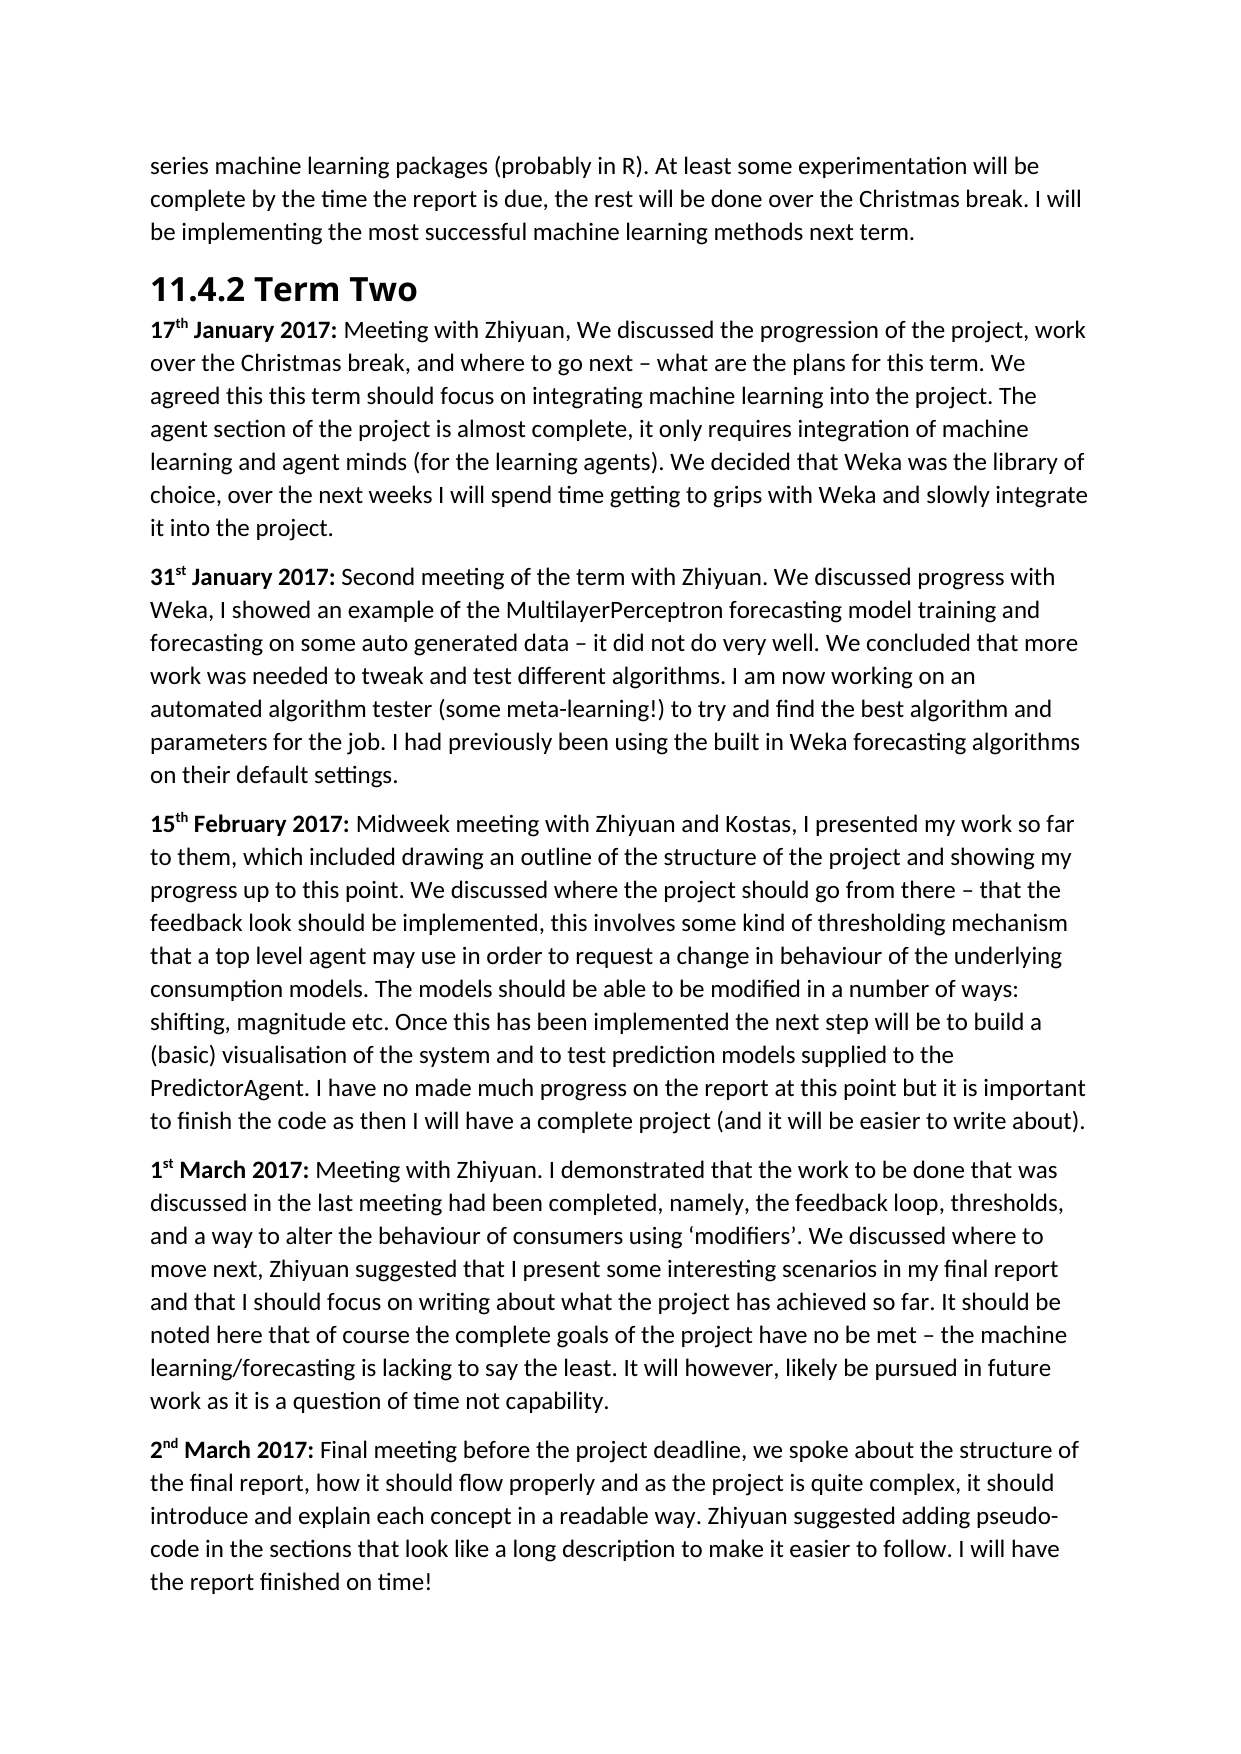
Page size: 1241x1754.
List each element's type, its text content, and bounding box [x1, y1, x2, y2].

text 17th January 2017: Meeting with Zhiyuan, We discussed the progression of the project, work over the Christmas break, and where to go next – what are the plans for this term. We agreed this this term should focus on integrating machine learning into the project. The agent section of the project is almost complete, it only requires integration of machine learning and agent minds (for the learning agents). We decided that Weka was the library of choice, over the next weeks I will spend time getting to grips with Weka and slowly integrate it into the project. [150, 314, 1090, 542]
text 31st January 2017: Second meeting of the term with Zhiyuan. We discussed progress with Weka, I showed an example of the MultilayerPerceptron forecasting model training and forecasting on some auto generated data – it did not do very well. We concluded that more work was needed to tweak and test different algorithms. I am now working on an automated algorithm tester (some meta-learning!) to try and find the best algorithm and parameters for the job. I had previously been using the built in Weka forecasting algorithms on their default settings. [150, 561, 1090, 789]
text 1st March 2017: Meeting with Zhiyuan. I demonstrated that the work to be done that was discussed in the last meeting had been completed, namely, the feedback loop, thresholds, and a way to alter the behaviour of consumers using ‘modifiers’. We discussed where to move next, Zhiyuan suggested that I present some interesting scenarios in my final report and that I should focus on writing about what the project has achieved so far. It should be noted here that of course the complete goals of the project have no be met – the machine learning/forecasting is lacking to say the least. It will however, likely be pursued in future work as it is a question of time not capability. [150, 1154, 1090, 1415]
subtitle 11.4.2 Term Two [150, 265, 1090, 311]
text 15th February 2017: Midweek meeting with Zhiyuan and Kostas, I presented my work so far to them, which included drawing an outline of the structure of the project and showing my progress up to this point. We discussed where the project should go from there – that the feedback look should be implemented, this involves some kind of thresholding mechanism that a top level agent may use in order to request a change in behaviour of the underlying consumption models. The models should be able to be modified in a number of ways: shifting, magnitude etc. Once this has been implemented the next step will be to build a (basic) visualisation of the system and to test prediction models supplied to the PredictorAgent. I have no made much progress on the report at this point but it is important to finish the code as then I will have a complete project (and it will be easier to write about). [150, 808, 1090, 1135]
text 2nd March 2017: Final meeting before the project deadline, we spoke about the structure of the final report, how it should flow properly and as the project is quite complex, it should introduce and explain each concept in a readable way. Zhiyuan suggested adding pseudo-code in the sections that look like a long description to make it easier to follow. I will have the report finished on time! [150, 1434, 1090, 1597]
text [150, 150, 1090, 246]
